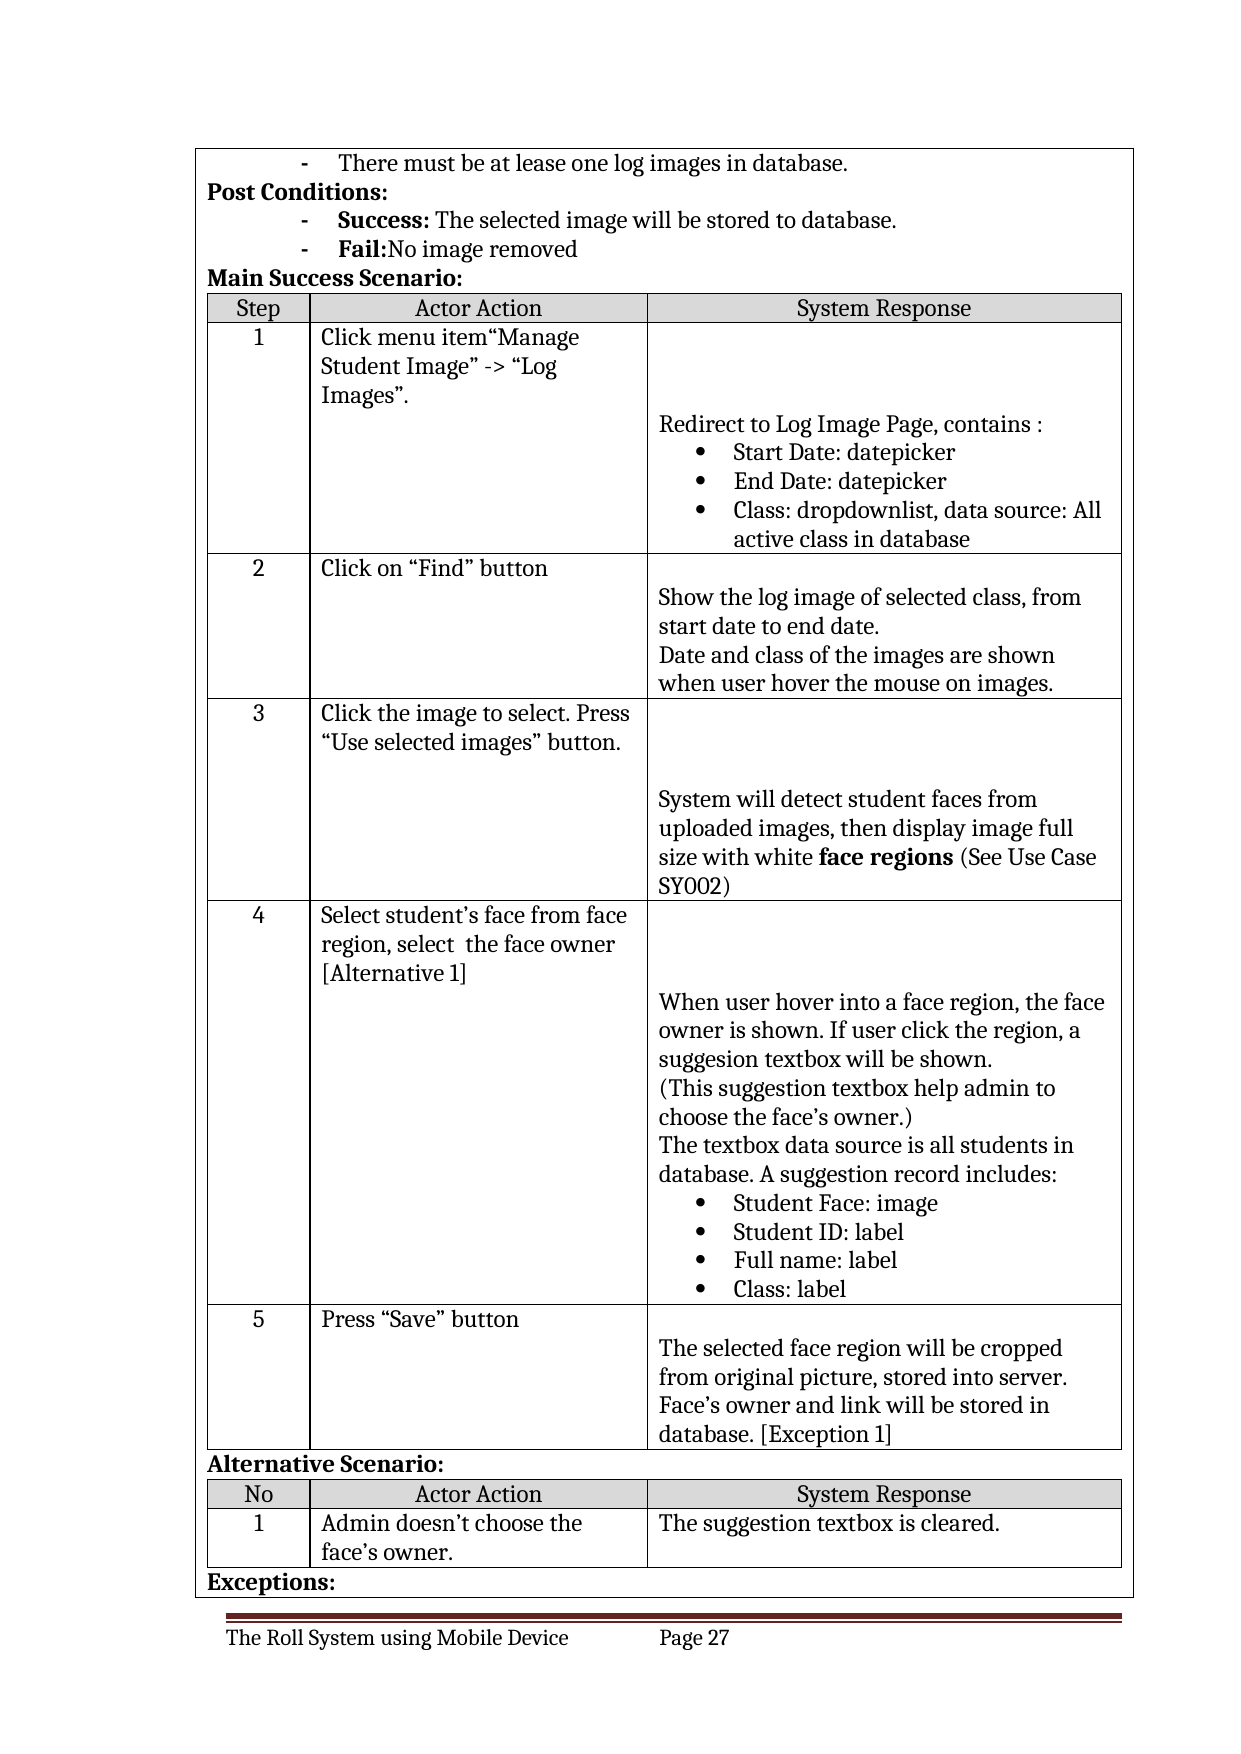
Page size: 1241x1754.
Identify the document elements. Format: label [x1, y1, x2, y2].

table_cell [196, 149, 1133, 1597]
